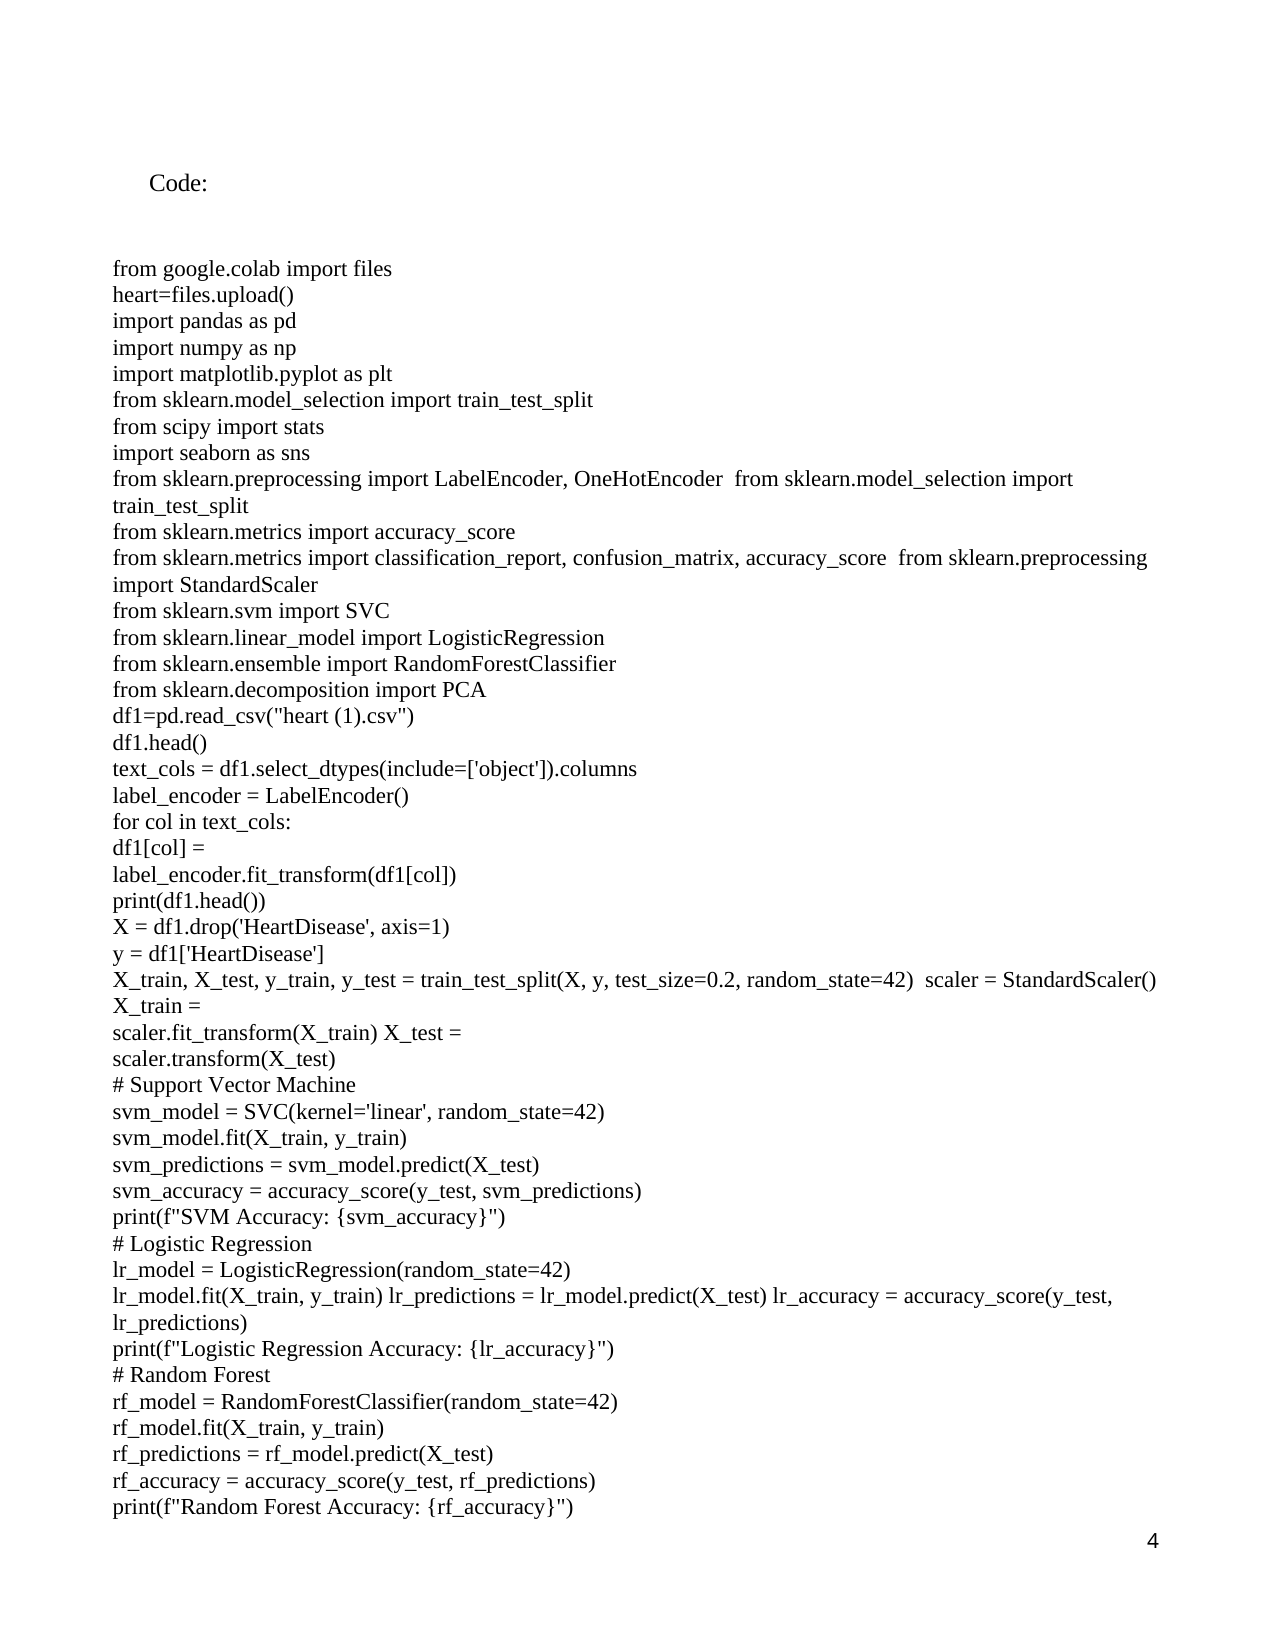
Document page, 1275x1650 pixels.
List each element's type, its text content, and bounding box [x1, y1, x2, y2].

text from scipy import stats [112, 413, 1162, 439]
text df1[col] = [112, 834, 1162, 861]
text # Logistic Regression [112, 1230, 1162, 1256]
text rf_model = RandomForestClassifier(random_state=42) [112, 1388, 1162, 1414]
text df1.head() [112, 729, 1162, 755]
text from sklearn.svm import SVC [112, 597, 1162, 623]
text print(df1.head()) [112, 887, 1162, 913]
text lr_model = LogisticRegression(random_state=42) [112, 1256, 1162, 1282]
text # Random Forest [112, 1361, 1162, 1388]
text X = df1.drop('HeartDisease', axis=1) [112, 913, 1162, 940]
text svm_model.fit(X_train, y_train) [112, 1124, 1162, 1151]
text import matplotlib.pyplot as plt [112, 360, 1162, 386]
text for col in text_cols: [112, 808, 1162, 834]
text scaler.transform(X_test) [112, 1045, 1162, 1072]
text y = df1['HeartDisease'] [112, 940, 1162, 966]
text from sklearn.metrics import classification_report, confusion_matrix, accuracy_score from sklearn.preprocessing import StandardScaler [112, 544, 1162, 597]
text rf_accuracy = accuracy_score(y_test, rf_predictions) [112, 1467, 1162, 1493]
text from sklearn.preprocessing import LabelEncoder, OneHotEncoder from sklearn.model_selection import train_test_split [112, 465, 1162, 518]
text from sklearn.model_selection import train_test_split [112, 386, 1162, 413]
text import pandas as pd [112, 307, 1162, 334]
text from sklearn.metrics import accuracy_score [112, 518, 1162, 544]
text from sklearn.linear_model import LogisticRegression [112, 623, 1162, 650]
text label_encoder.fit_transform(df1[col]) [112, 861, 1162, 887]
text lr_model.fit(X_train, y_train) lr_predictions = lr_model.predict(X_test) lr_accuracy = accuracy_score(y_test, lr_predictions) [112, 1282, 1162, 1335]
text import seaborn as sns [112, 439, 1162, 465]
text heart=files.upload() [112, 281, 1162, 307]
text from google.colab import files [112, 254, 1162, 281]
text svm_predictions = svm_model.predict(X_test) [112, 1151, 1162, 1177]
text df1=pd.read_csv("heart (1).csv") [112, 703, 1162, 729]
text from sklearn.decomposition import PCA [112, 676, 1162, 703]
text X_train = [112, 992, 1162, 1019]
text text_cols = df1.select_dtypes(include=['object']).columns [112, 755, 1162, 782]
text # Support Vector Machine [112, 1072, 1162, 1098]
text rf_model.fit(X_train, y_train) [112, 1414, 1162, 1441]
text rf_predictions = rf_model.predict(X_test) [112, 1441, 1162, 1467]
text X_train, X_test, y_train, y_test = train_test_split(X, y, test_size=0.2, random_state=42) scaler = StandardScaler() [112, 966, 1162, 992]
text svm_model = SVC(kernel='linear', random_state=42) [112, 1098, 1162, 1124]
text print(f"SVM Accuracy: {svm_accuracy}") [112, 1203, 1162, 1230]
text svm_accuracy = accuracy_score(y_test, svm_predictions) [112, 1177, 1162, 1203]
text print(f"Random Forest Accuracy: {rf_accuracy}") [112, 1493, 1162, 1519]
text scaler.fit_transform(X_train) X_test = [112, 1019, 1162, 1045]
text label_encoder = LabelEncoder() [112, 782, 1162, 808]
text from sklearn.ensemble import RandomForestClassifier [112, 650, 1162, 676]
text import numpy as np [112, 334, 1162, 360]
text Code: [149, 168, 1162, 197]
text print(f"Logistic Regression Accuracy: {lr_accuracy}") [112, 1335, 1162, 1361]
